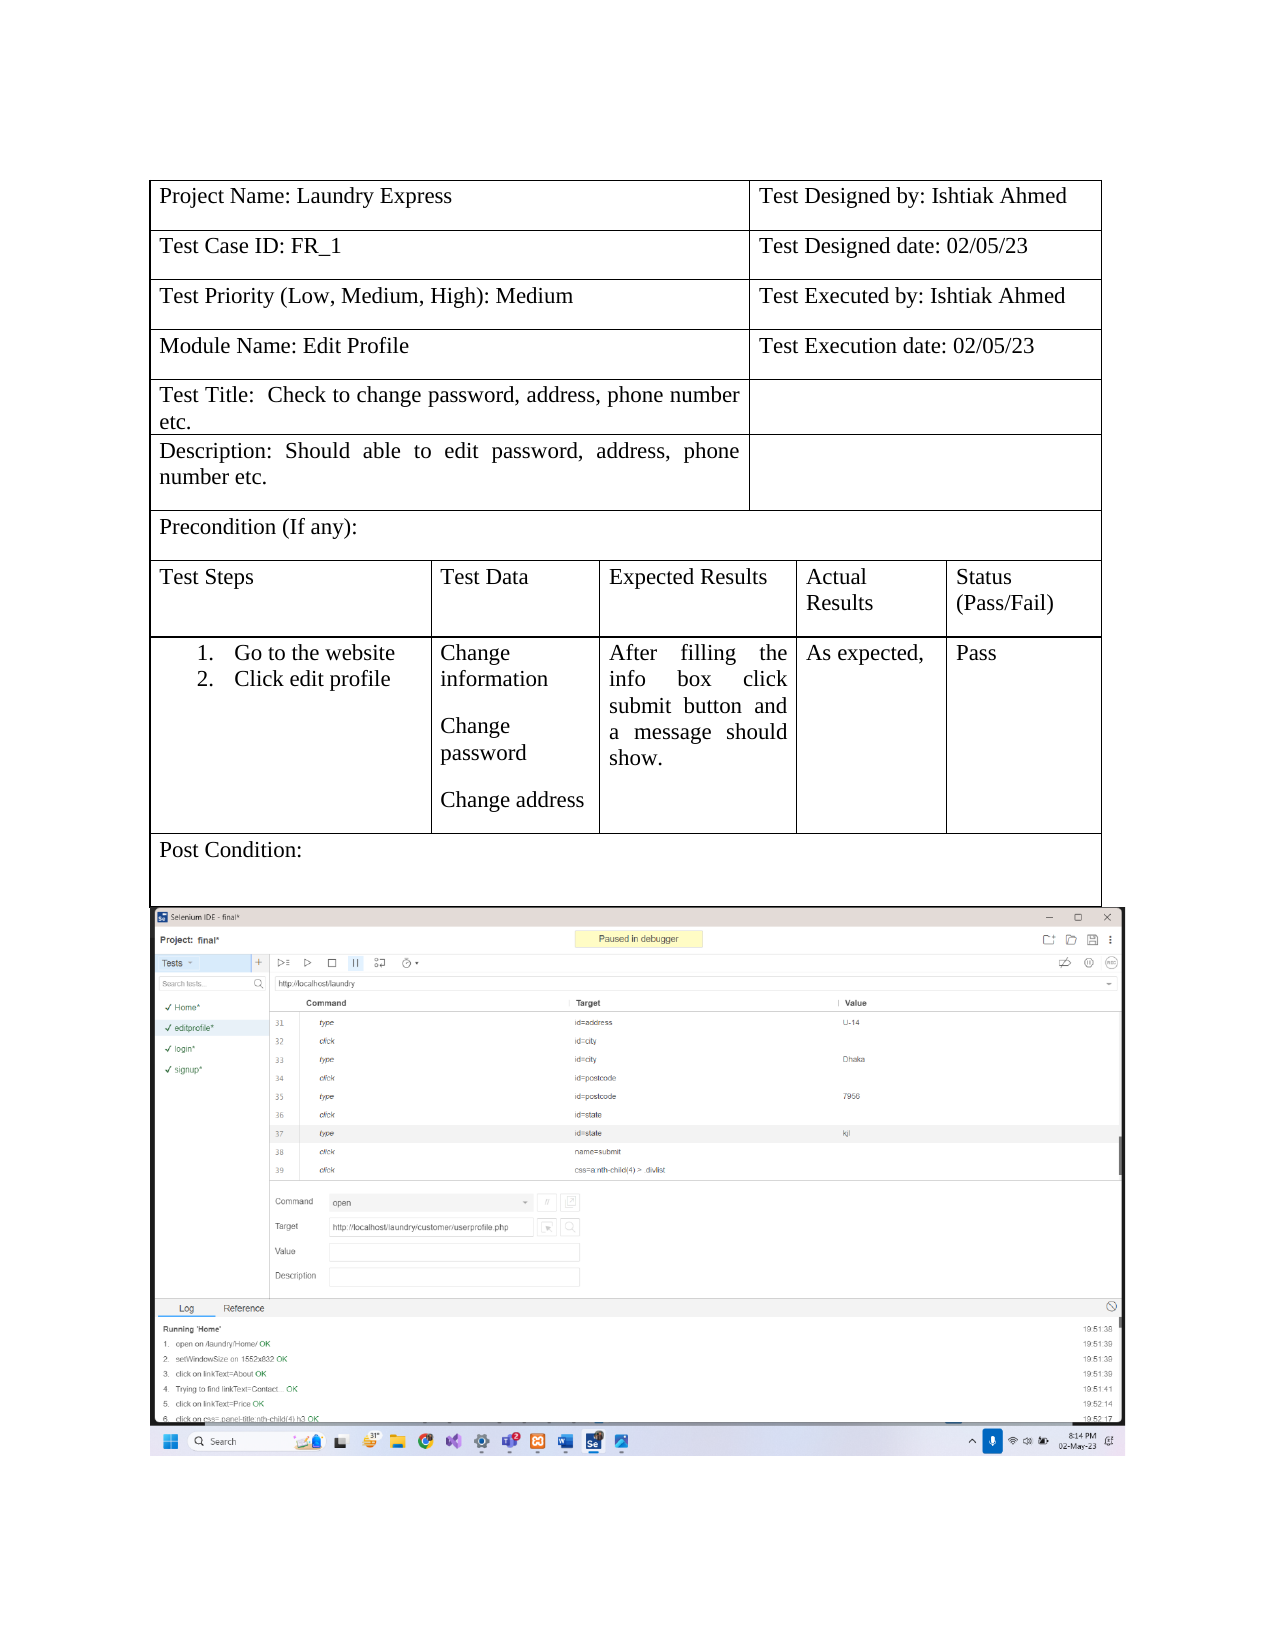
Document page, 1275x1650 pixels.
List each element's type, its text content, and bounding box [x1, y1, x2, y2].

table_cell Test Designed date: 02/05/23 [750, 231, 1101, 279]
table_cell Test Title: Check to change password, address, phone number etc. [151, 380, 749, 434]
table_cell Change information Change password Change address [432, 638, 599, 833]
table_cell Actual Results [797, 561, 946, 636]
table_header Test Designed by: Ishtiak Ahmed [750, 181, 1101, 229]
table_cell Test Steps [151, 561, 431, 636]
table_cell After filling the info box click submit button and a message should show. [600, 638, 796, 833]
table_cell Expected Results [600, 561, 796, 636]
table_cell As expected, [797, 638, 946, 833]
table_cell Test Data [432, 561, 599, 636]
table_cell Test Executed by: Ishtiak Ahmed [750, 280, 1101, 329]
table_cell Go to the website Click edit profile [151, 638, 431, 833]
table_cell Test Execution date: 02/05/23 [750, 330, 1101, 379]
table_cell Test Priority (Low, Medium, High): Medium [151, 280, 749, 329]
table_cell Test Case ID: FR_1 [151, 231, 749, 279]
table_cell Precondition (If any): [151, 511, 1101, 560]
table_cell Status (Pass/Fail) [947, 561, 1101, 636]
table_cell [750, 380, 1101, 434]
table_cell Description: Should able to edit password, address, phone number etc. [151, 435, 749, 510]
picture [150, 907, 1125, 1456]
table_cell Post Condition: [151, 834, 1101, 906]
table_cell Pass [947, 638, 1101, 833]
table_cell [750, 435, 1101, 510]
table_cell Module Name: Edit Profile [151, 330, 749, 379]
table_header Project Name: Laundry Express [151, 181, 749, 229]
